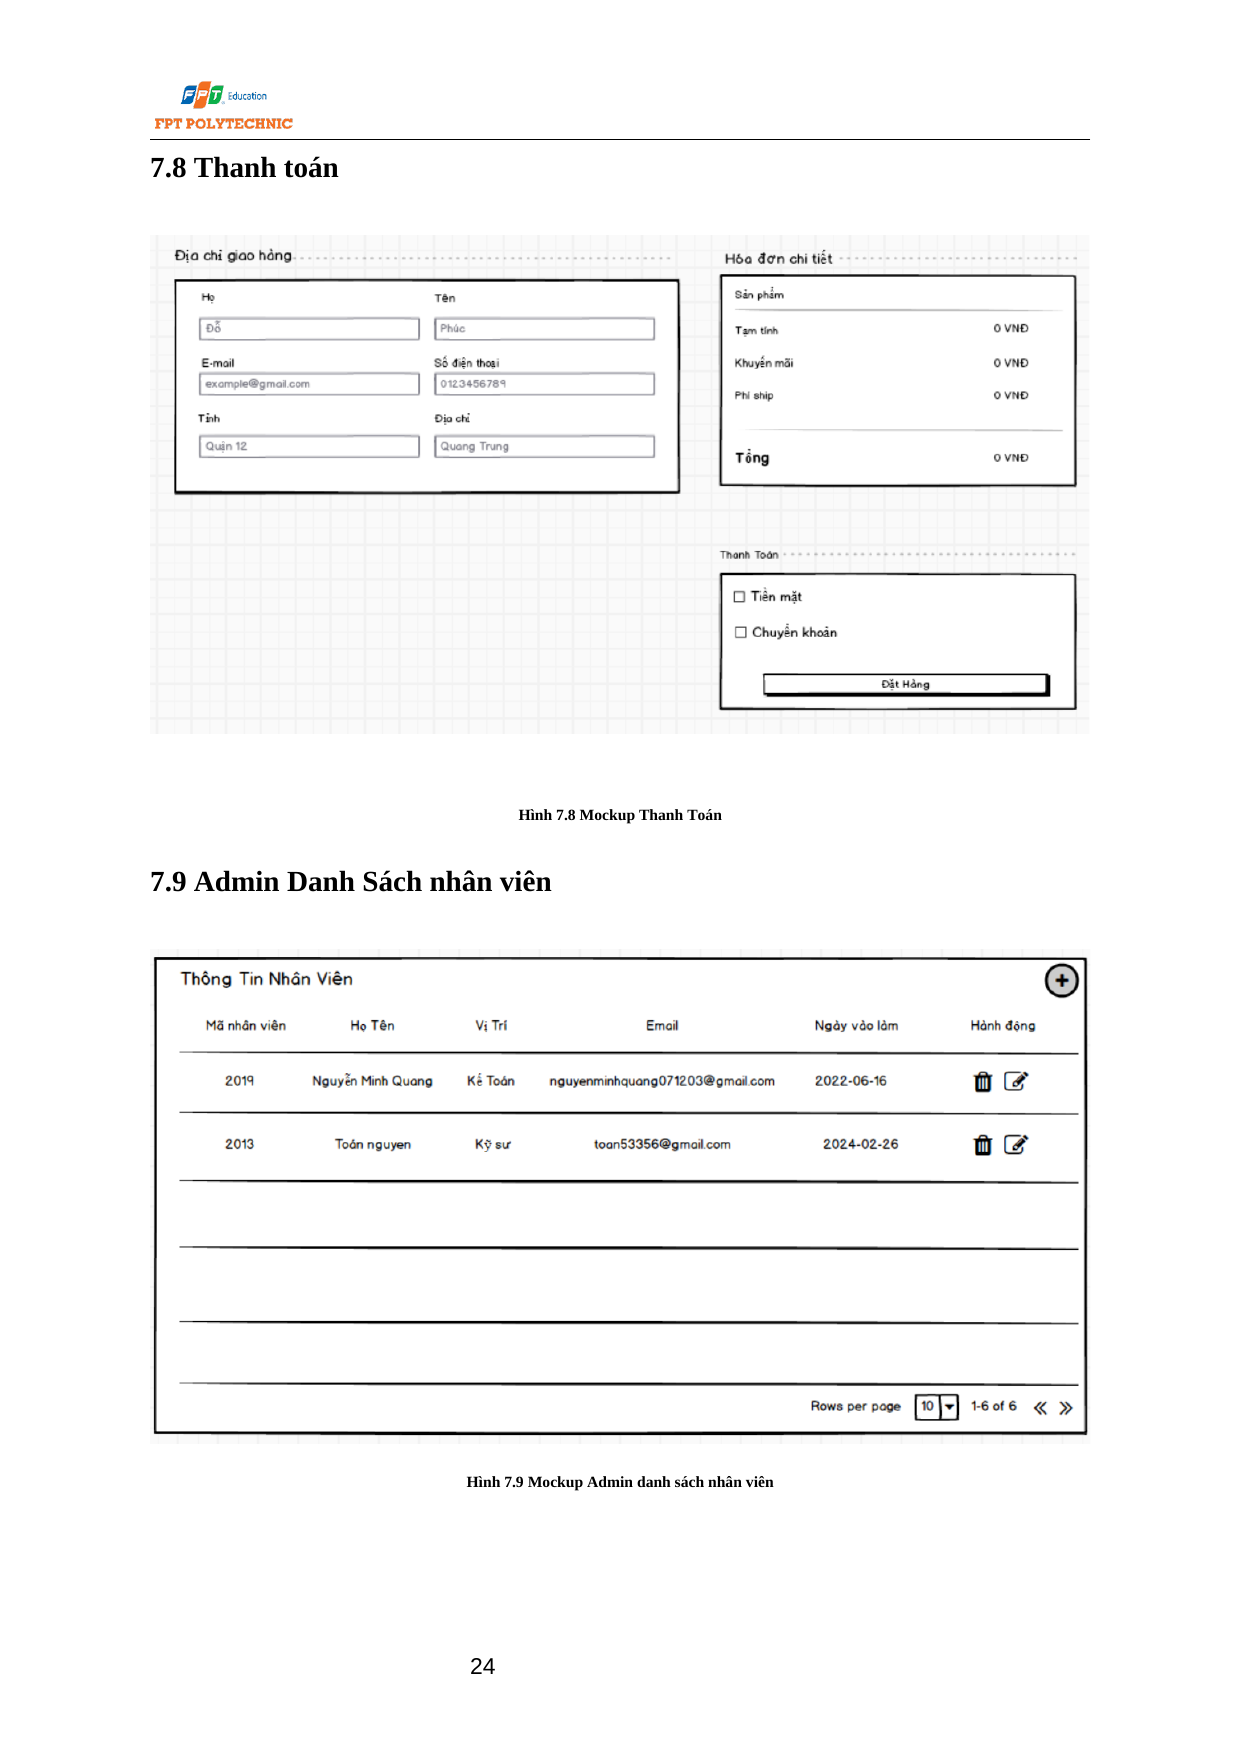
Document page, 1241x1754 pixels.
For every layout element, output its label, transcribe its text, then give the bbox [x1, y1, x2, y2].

picture [150, 235, 1090, 734]
picture [150, 75, 297, 139]
subtitle 7.9 Admin Danh Sách nhân viên [150, 864, 1090, 898]
subtitle Hình 7.8 Mockup Thanh Toán [150, 806, 1090, 824]
subtitle 7.8 Thanh toán [150, 150, 1090, 183]
picture [150, 949, 1091, 1444]
subtitle Hình 7.9 Mockup Admin danh sách nhân viên [150, 1473, 1090, 1491]
